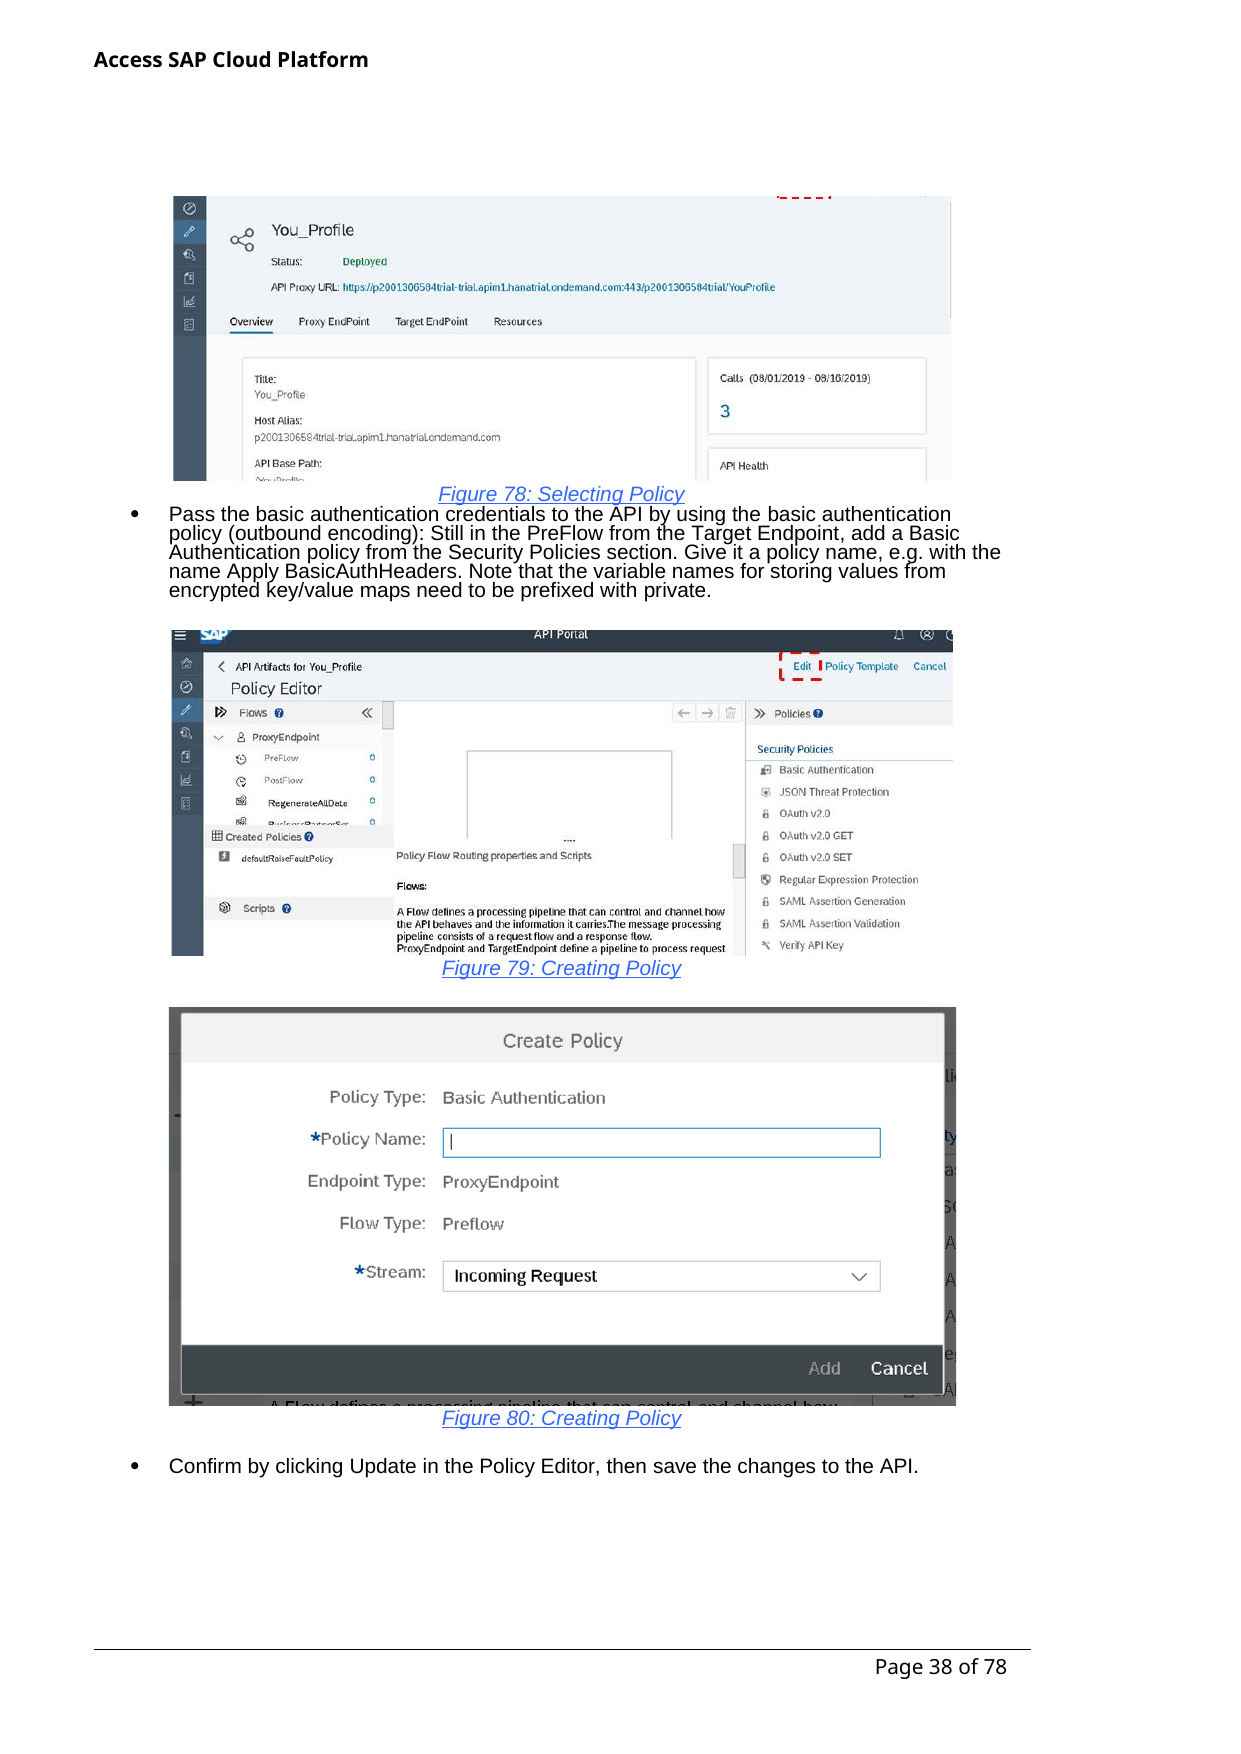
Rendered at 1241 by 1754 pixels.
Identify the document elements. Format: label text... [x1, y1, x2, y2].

picture [173, 196, 952, 483]
picture [168, 1007, 957, 1406]
text Figure 78: Selecting Policy [94, 482, 1031, 506]
text Figure 79: Creating Policy [94, 956, 1031, 979]
list Pass the basic authentication credentials to the API by using the basic authentication policy (outbound encoding): Still in the PreFlow from the Target Endpoint, add a Basic Authentication policy from the Security Policies section. Give it a policy name, e.g. with the name Apply BasicAuthHeaders. Note that the variable names for storing values from encrypted key/value maps need to be prefixed with private. [131, 506, 1031, 602]
picture [171, 630, 954, 956]
list Confirm by clicking Update in the Policy Editor, then save the changes to the API. [131, 1458, 1031, 1477]
text Figure 80: Creating Policy [94, 1406, 1031, 1429]
